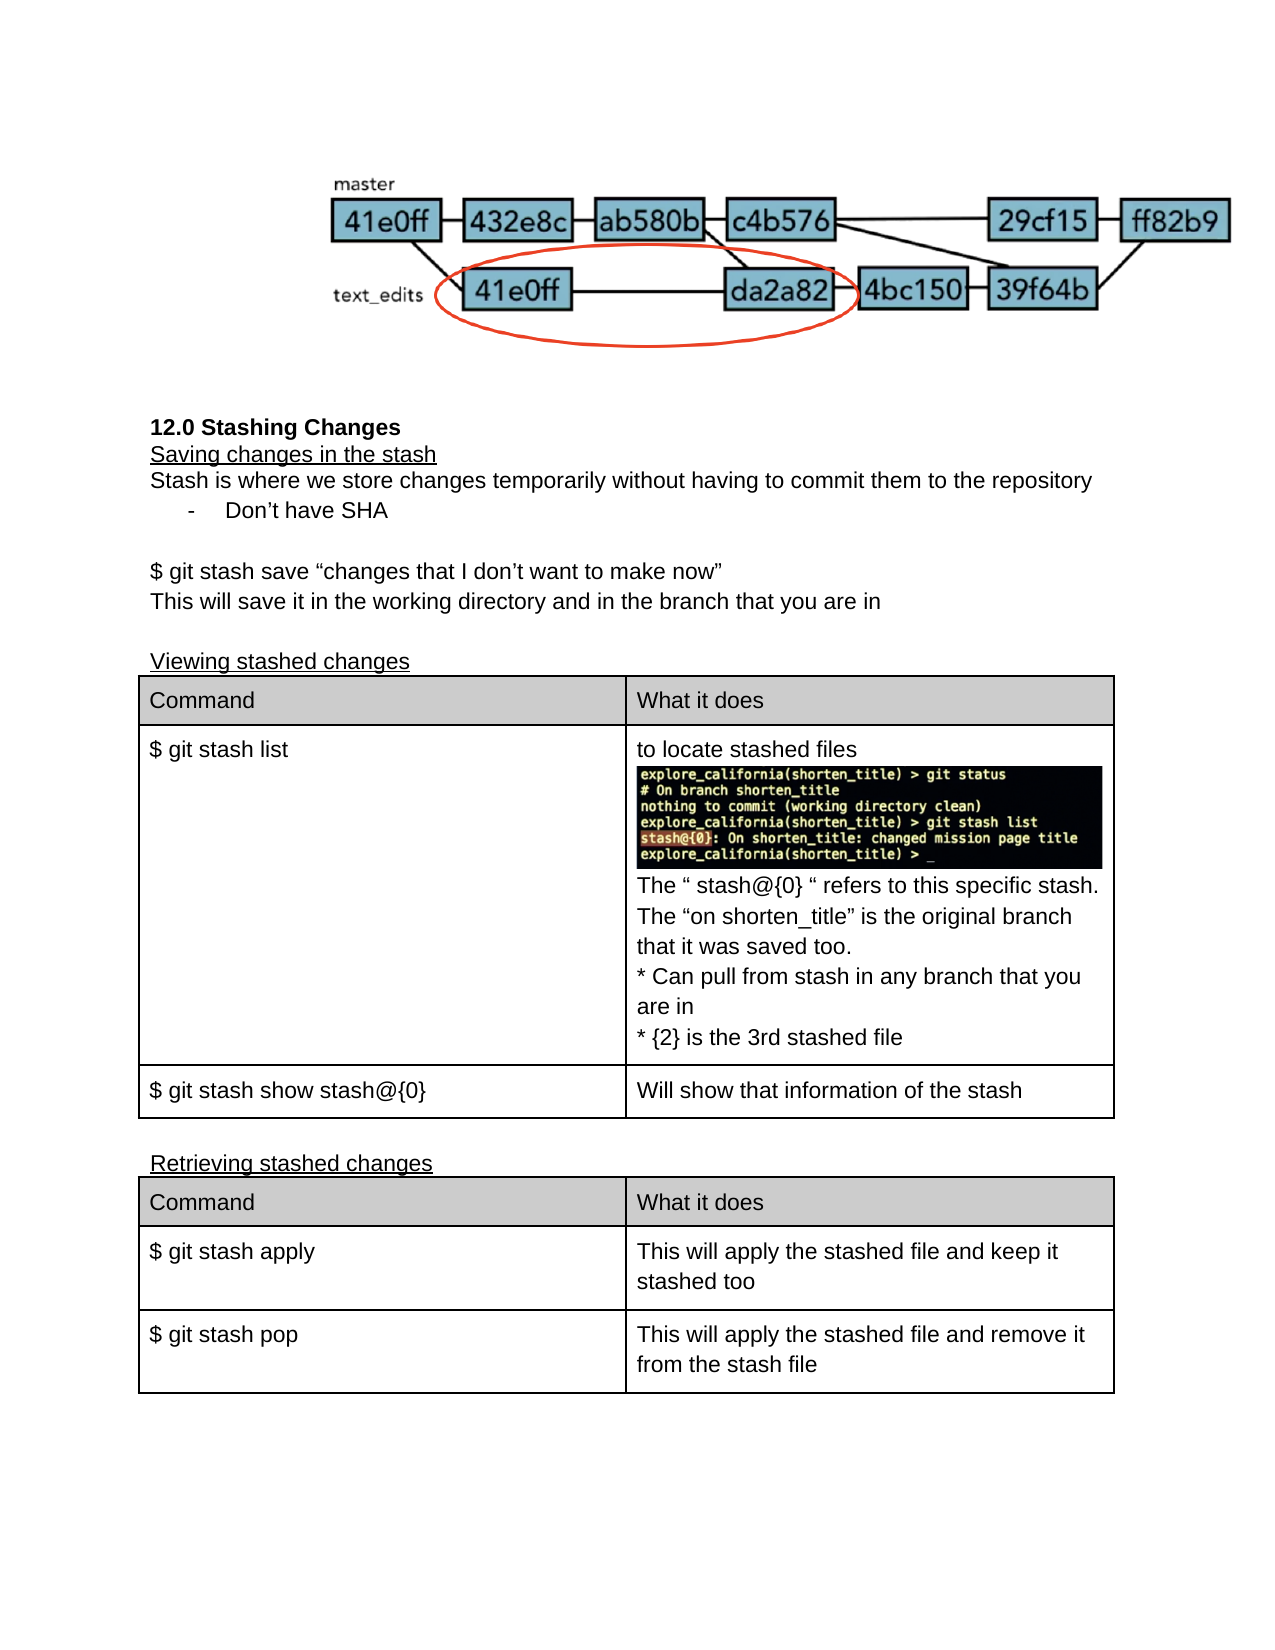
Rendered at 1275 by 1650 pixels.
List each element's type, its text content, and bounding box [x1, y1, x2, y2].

text This will save it in the working directory and in the branch that you are in [150, 588, 1125, 614]
table_cell This will apply the stashed file and remove it from the stash file [627, 1311, 1113, 1392]
table_cell This will apply the stashed file and keep it stashed too [627, 1227, 1113, 1308]
table_header What it does [627, 677, 1113, 724]
table_cell $ git stash pop [140, 1311, 625, 1392]
table_cell $ git stash list [140, 726, 625, 1064]
subtitle Viewing stashed changes [150, 648, 1125, 674]
table_cell $ git stash apply [140, 1227, 625, 1308]
subtitle 12.0 Stashing Changes [150, 414, 1125, 441]
table_header What it does [627, 1178, 1113, 1225]
table_cell Will show that information of the stash [627, 1066, 1113, 1117]
table_header Command [140, 677, 625, 724]
picture [300, 150, 1275, 350]
table_cell $ git stash show stash@{0} [140, 1066, 625, 1117]
text Stash is where we store changes temporarily without having to commit them to the repository [150, 467, 1125, 493]
table_header Command [140, 1178, 625, 1225]
text $ git stash save “changes that I don’t want to make now” [150, 558, 1125, 584]
list Don’t have SHA [187, 497, 1125, 523]
subtitle Retrieving stashed changes [150, 1149, 1125, 1176]
subtitle Saving changes in the stash [150, 441, 1125, 467]
picture [636, 766, 1103, 869]
table_cell to locate stashed files The “ stash@{0} “ refers to this specific stash. The “on shorten_title” is the original branch that it was saved too. * Can pull from stash in any branch that you are in * {2} is the 3rd stashed file [627, 726, 1113, 1064]
